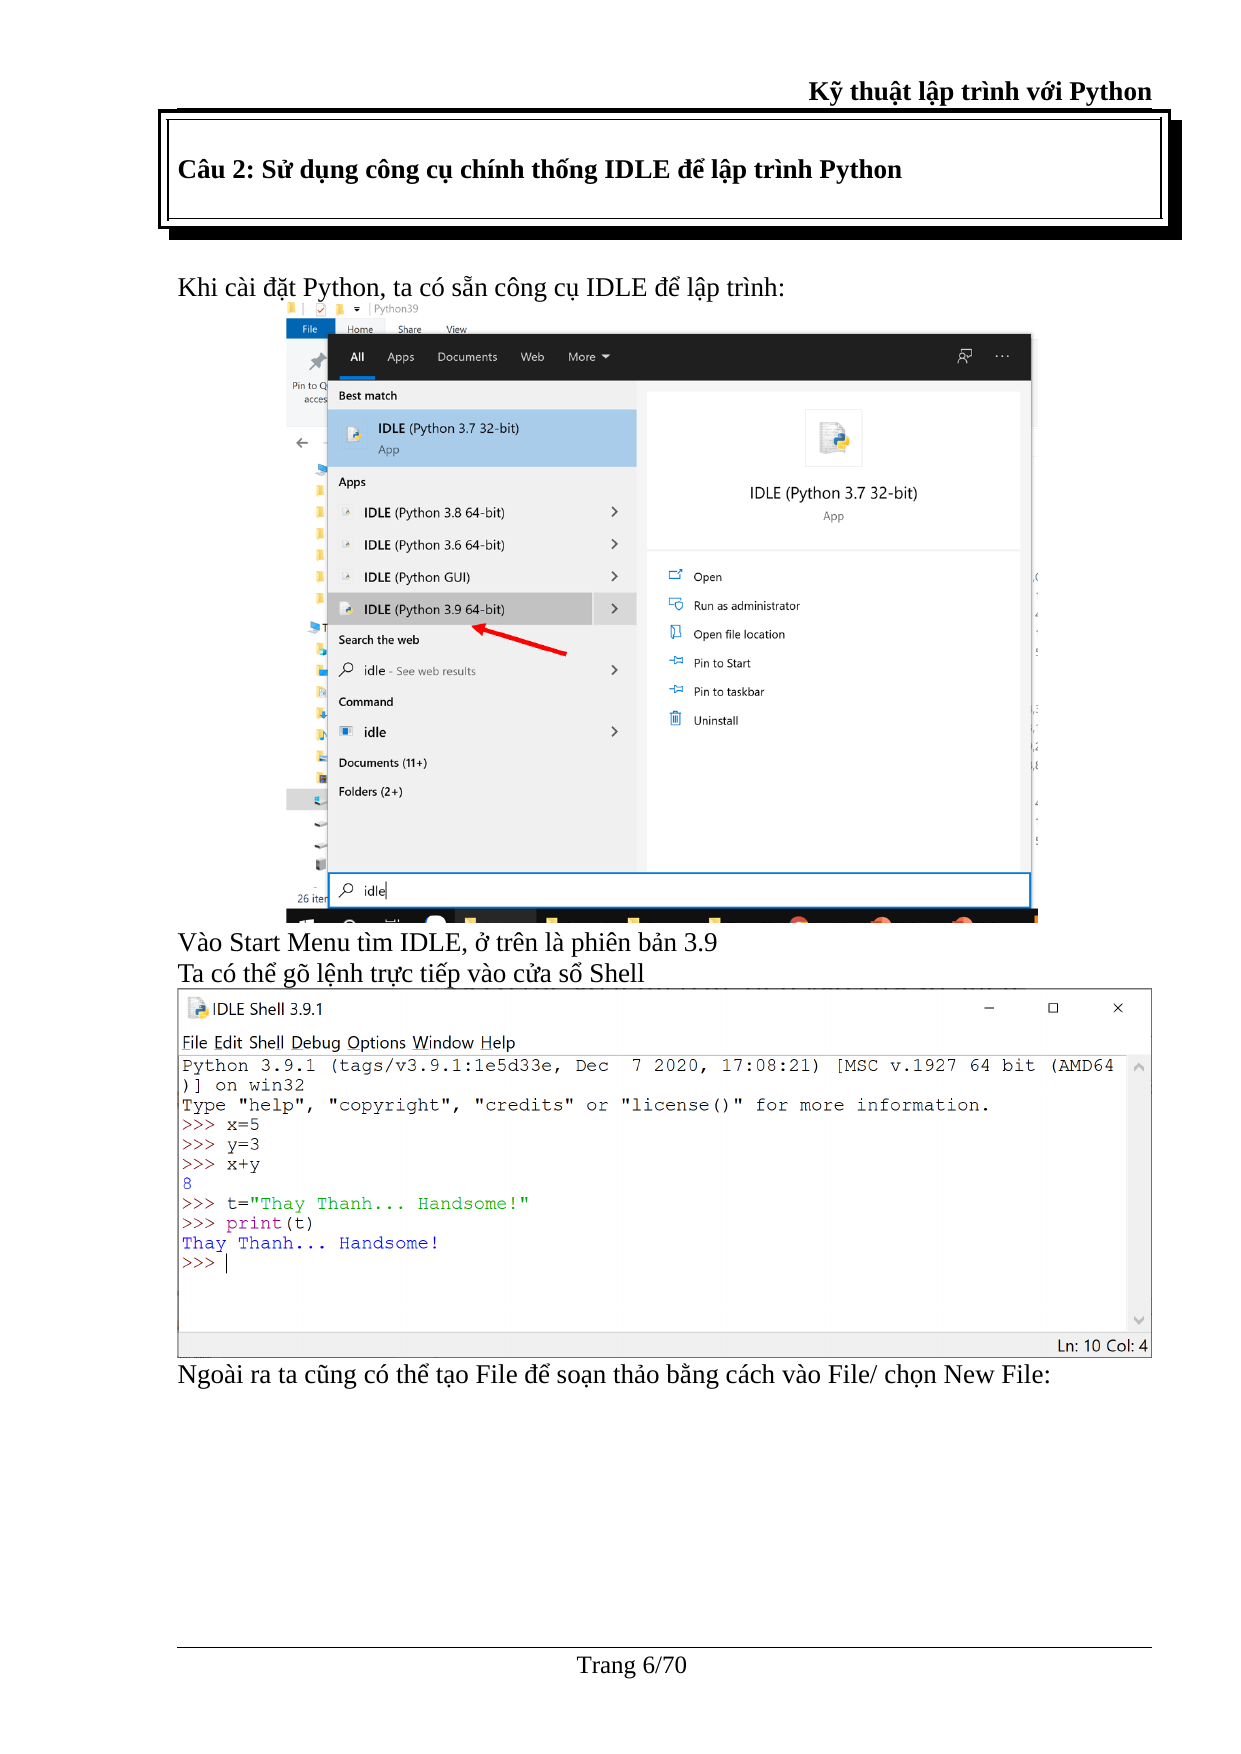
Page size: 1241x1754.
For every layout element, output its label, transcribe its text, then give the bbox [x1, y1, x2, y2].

picture [177, 988, 1152, 1358]
text Vào Start Menu tìm IDLE, ở trên là phiên bản 3.9 [177, 926, 1152, 958]
text Khi cài đặt Python, ta có sẵn công cụ IDLE để lập trình: [177, 271, 1152, 302]
text Ta có thể gõ lệnh trực tiếp vào cửa sổ Shell [177, 958, 1152, 988]
picture [286, 302, 1043, 927]
text Câu 2: Sử dụng công cụ chính thống IDLE để lập trình Python [177, 153, 1152, 184]
text Ngoài ra ta cũng có thể tạo File để soạn thảo bằng cách vào File/ chọn New File: [177, 1358, 1152, 1389]
